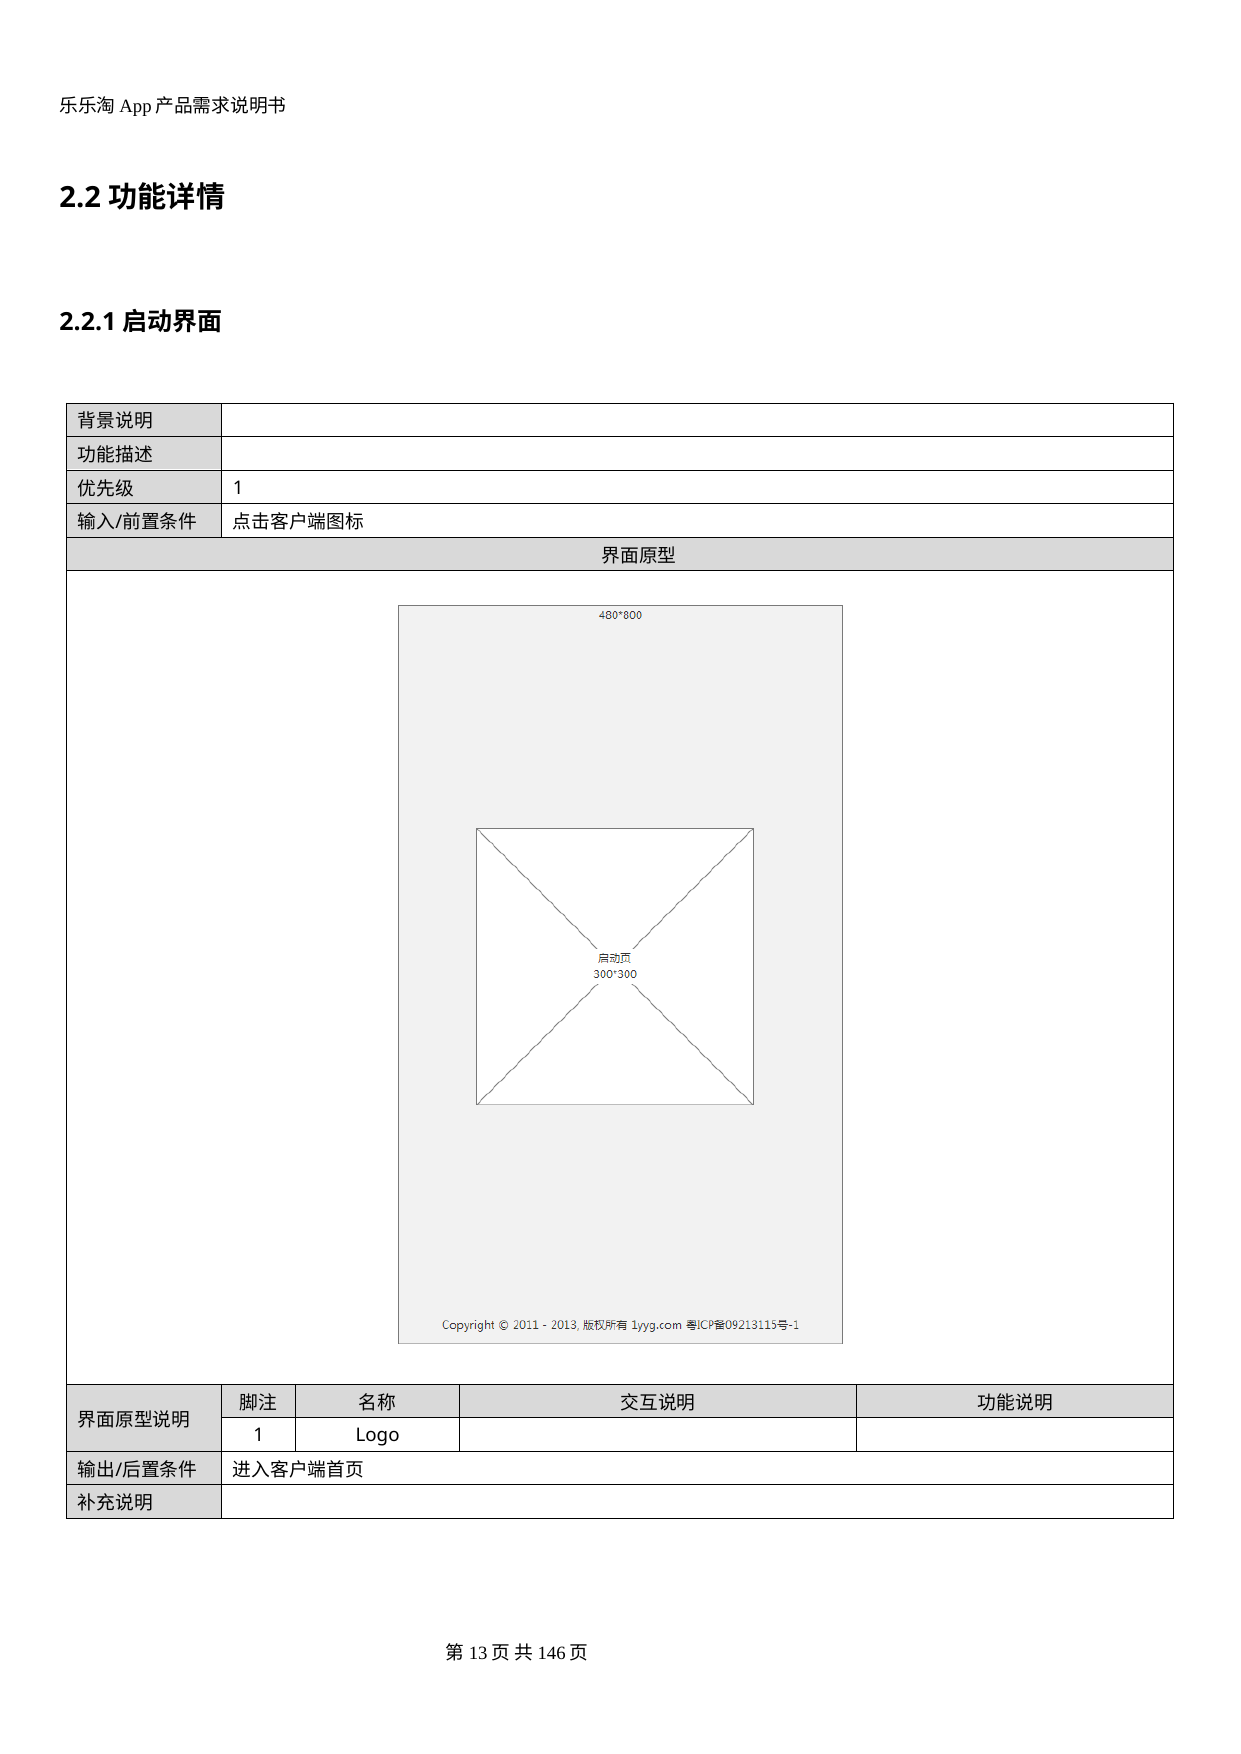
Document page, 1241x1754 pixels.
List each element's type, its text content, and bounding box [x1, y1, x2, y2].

picture [396, 603, 845, 1344]
table_cell [857, 1418, 1173, 1451]
subtitle 2.2.1 启动界面 [59, 287, 1181, 352]
table_cell 输入/前置条件 [67, 504, 221, 537]
table_cell 优先级 [67, 471, 221, 503]
table_cell 点击客户端图标 [222, 504, 1173, 537]
table_cell 1 [222, 1418, 295, 1451]
table_cell [222, 437, 1173, 469]
table_cell [222, 1485, 1173, 1518]
table_cell 补充说明 [67, 1485, 221, 1518]
table_cell 界面原型 [67, 538, 1173, 570]
table_cell 名称 [296, 1385, 459, 1417]
table_cell 功能描述 [67, 437, 221, 469]
table_header [222, 404, 1173, 436]
subtitle 2.2 功能详情 [59, 162, 1181, 227]
table_cell Logo [296, 1418, 459, 1451]
table_cell 功能说明 [857, 1385, 1173, 1417]
table_cell [67, 571, 1173, 1384]
table_cell 界面原型说明 [67, 1385, 221, 1451]
table_header 背景说明 [67, 404, 221, 436]
table_cell 1 [222, 471, 1173, 503]
table_cell [460, 1418, 856, 1451]
table_cell 进入客户端首页 [222, 1452, 1173, 1484]
table_cell 脚注 [222, 1385, 295, 1417]
table_cell 交互说明 [460, 1385, 856, 1417]
table_cell 输出/后置条件 [67, 1452, 221, 1484]
